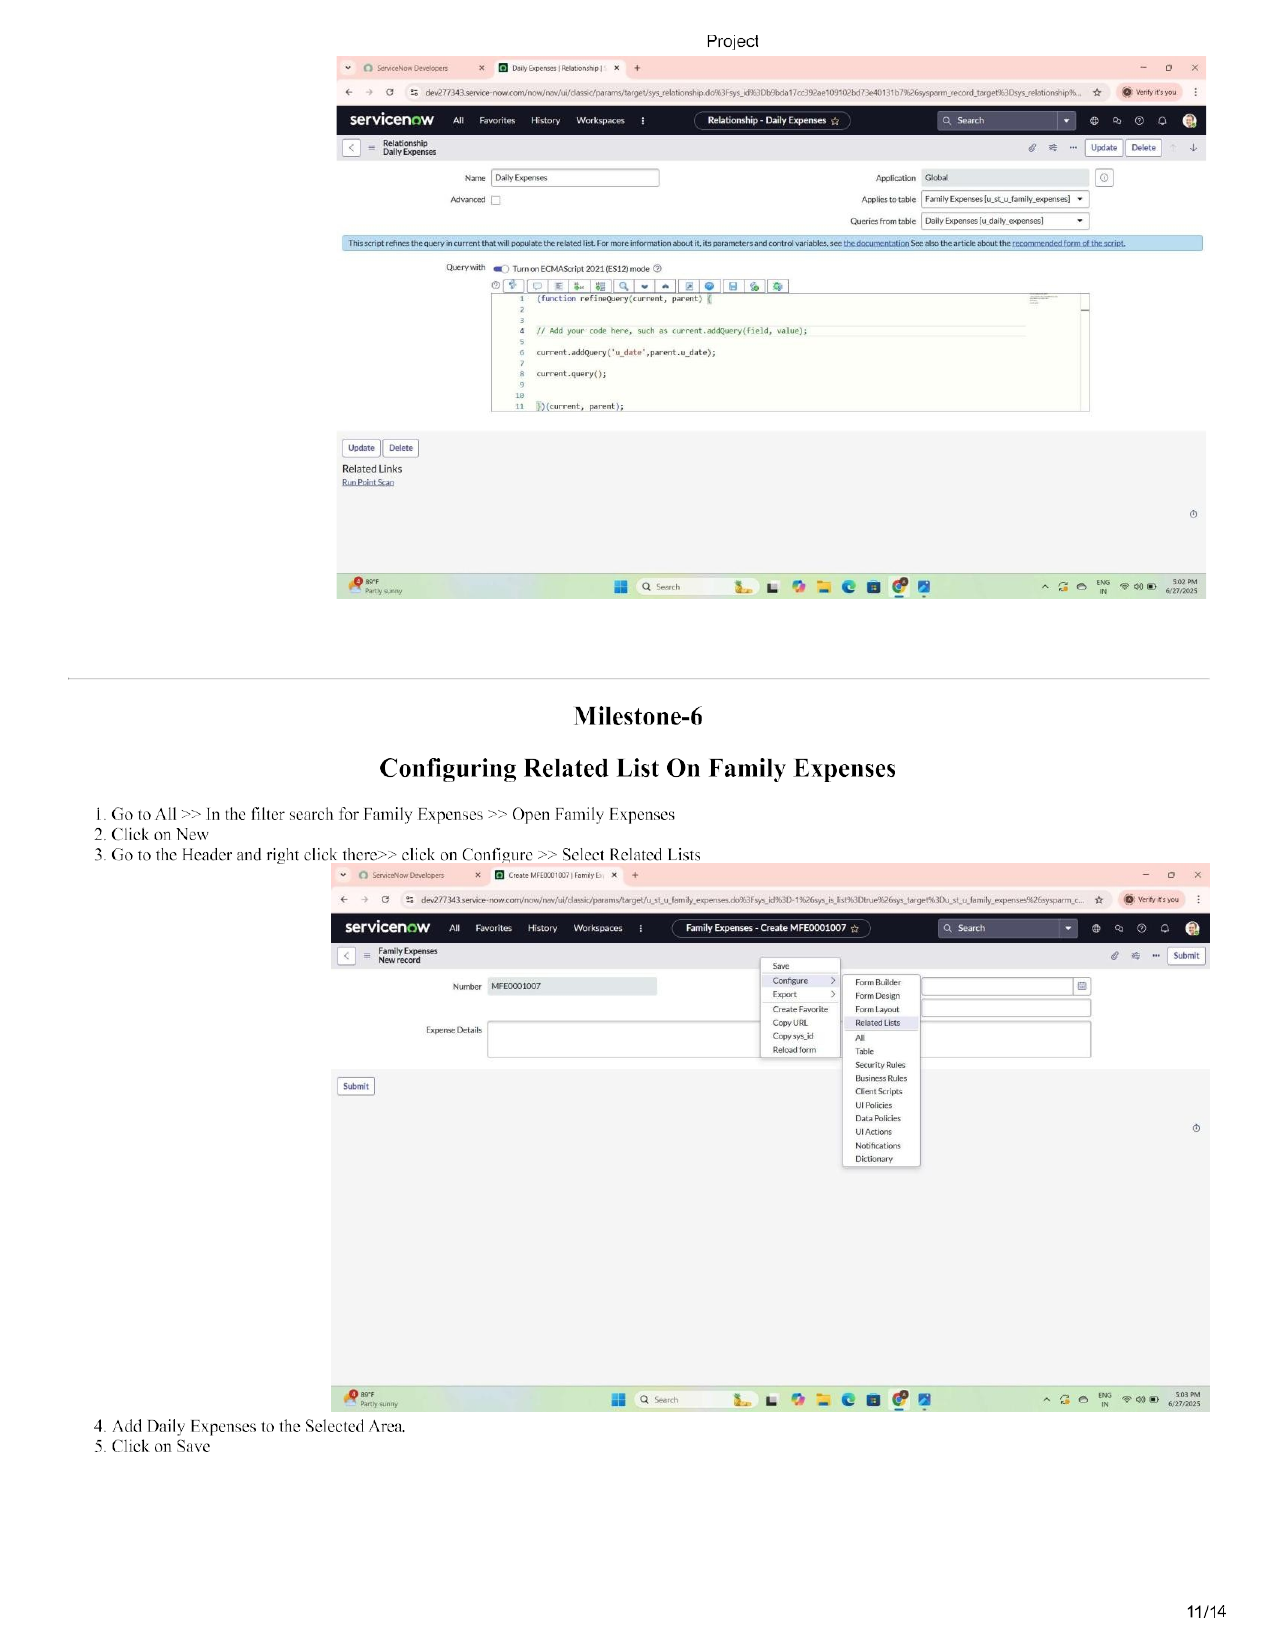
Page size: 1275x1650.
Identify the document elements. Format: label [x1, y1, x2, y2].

picture [94, 807, 1210, 1412]
picture [94, 1419, 402, 1452]
picture [573, 706, 702, 725]
picture [1195, 1605, 1215, 1618]
picture [707, 35, 759, 50]
picture [380, 758, 895, 782]
picture [336, 56, 1207, 599]
